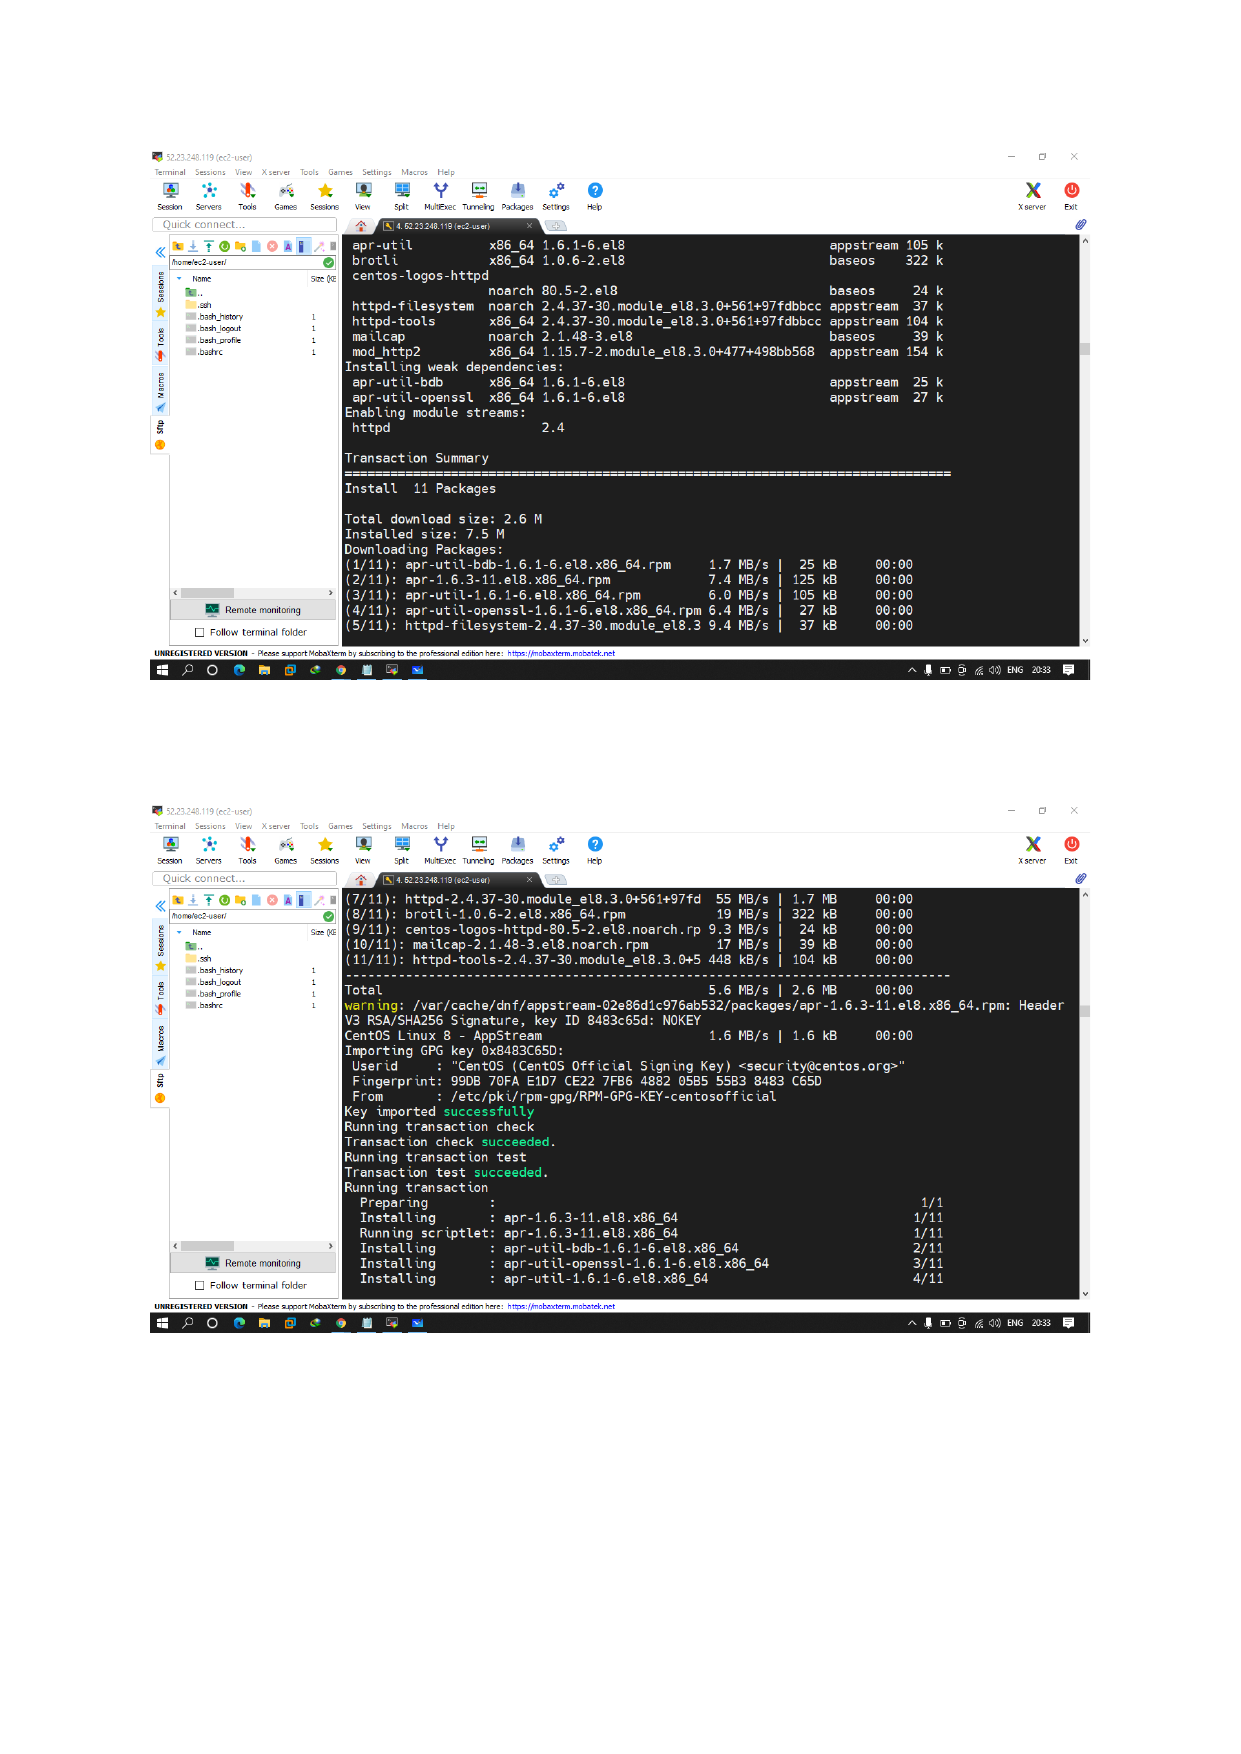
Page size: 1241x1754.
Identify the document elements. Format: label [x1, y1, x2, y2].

picture [150, 803, 1091, 1333]
picture [150, 150, 1091, 680]
